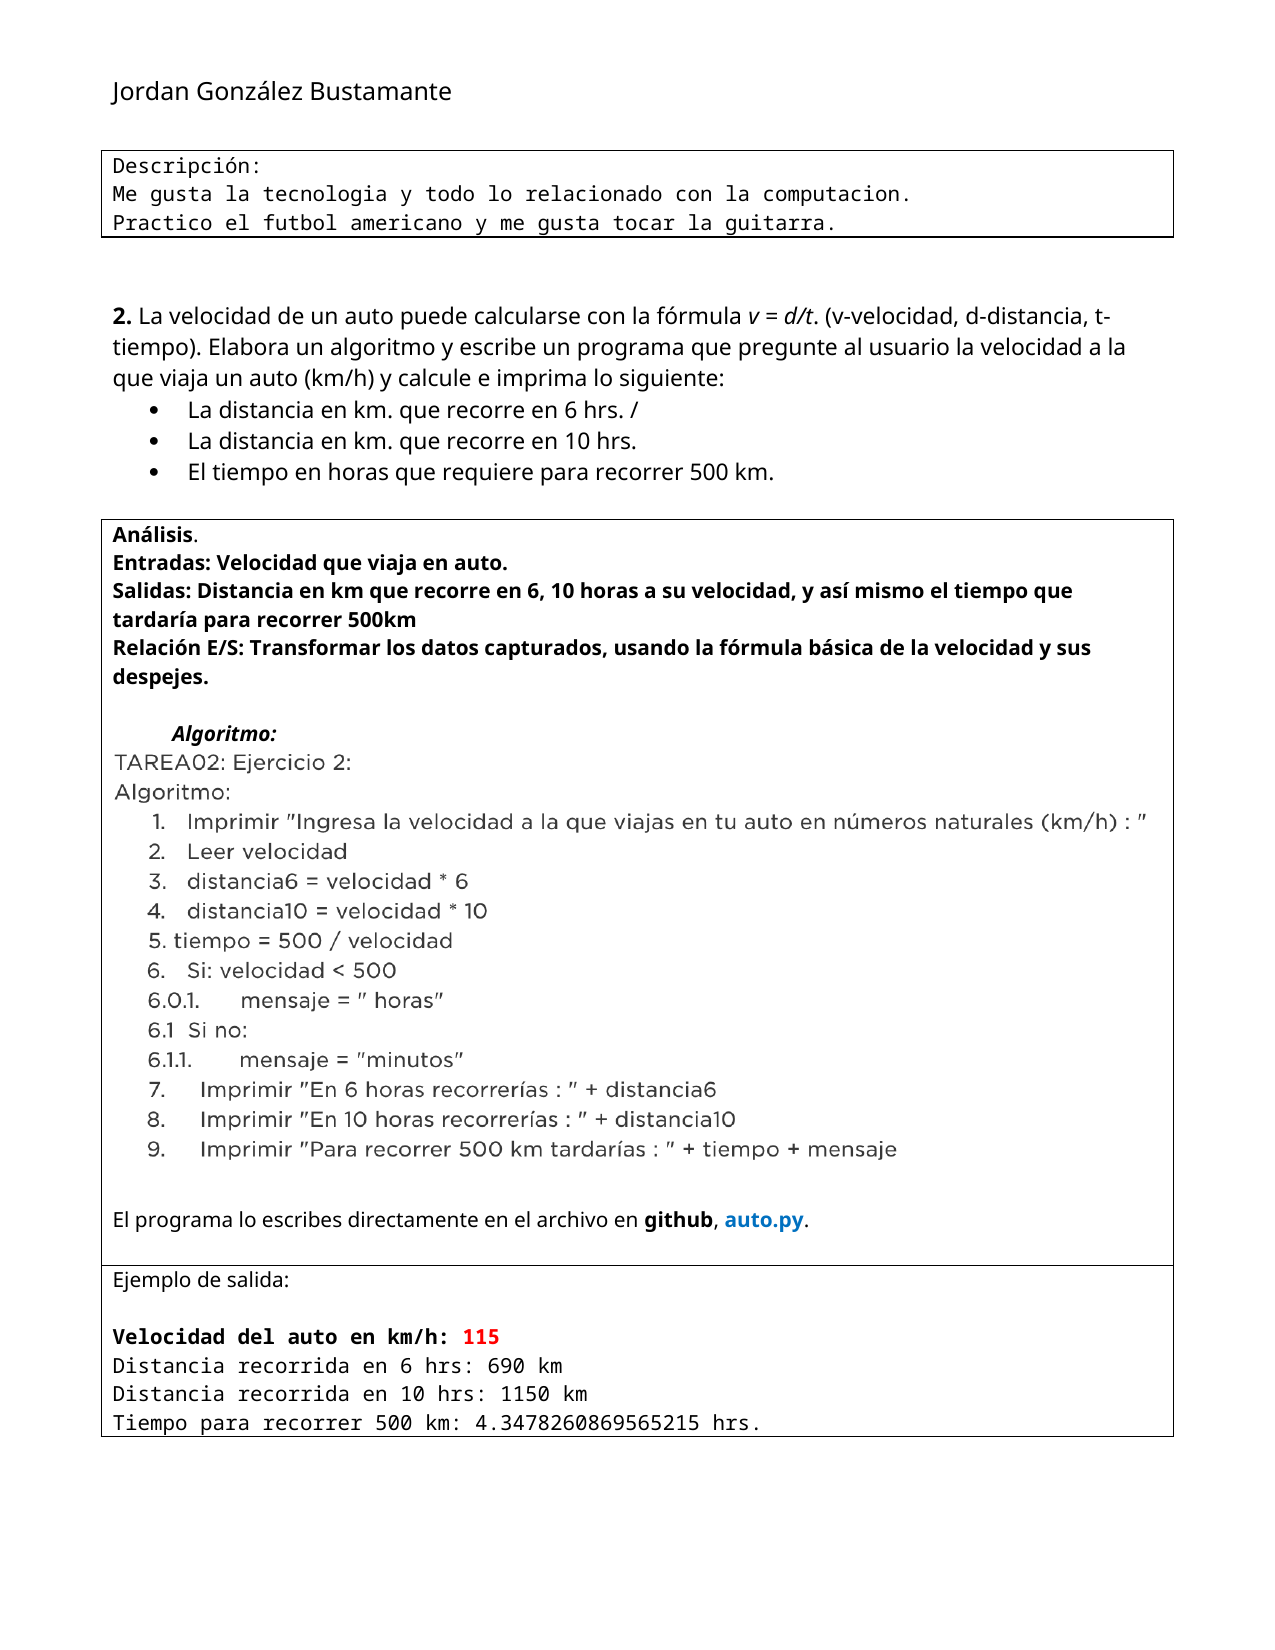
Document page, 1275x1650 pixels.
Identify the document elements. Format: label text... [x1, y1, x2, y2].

text 2. La velocidad de un auto puede calcularse con la fórmula v = d/t. (v-velocidad, d-distancia, t-tiempo). Elabora un algoritmo y escribe un programa que pregunte al usuario la velocidad a la que viaja un auto (km/h) y calcule e imprima lo siguiente: [112, 300, 1162, 394]
list La distancia en km. que recorre en 10 hrs. [150, 425, 1162, 456]
table_cell Ejemplo de salida: Velocidad del auto en km/h: 115 Distancia recorrida en 6 hrs: 690 km Distancia recorrida en 10 hrs: 1150 km Tiempo para recorrer 500 km: 4.3478260869565215 hrs. [102, 1266, 1173, 1436]
picture [112, 747, 1163, 1177]
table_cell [102, 151, 1173, 236]
table_header Análisis. Entradas: Velocidad que viaja en auto. Salidas: Distancia en km que recorre en 6, 10 horas a su velocidad, y así mismo el tiempo que tardaría para recorrer 500km Relación E/S: Transformar los datos capturados, usando la fórmula básica de la velocidad y sus despejes. Algoritmo: El programa lo escribes directamente en el archivo en github, auto.py. [102, 520, 1173, 1264]
list La distancia en km. que recorre en 6 hrs. / [150, 394, 1162, 425]
list El tiempo en horas que requiere para recorrer 500 km. [150, 456, 1162, 487]
